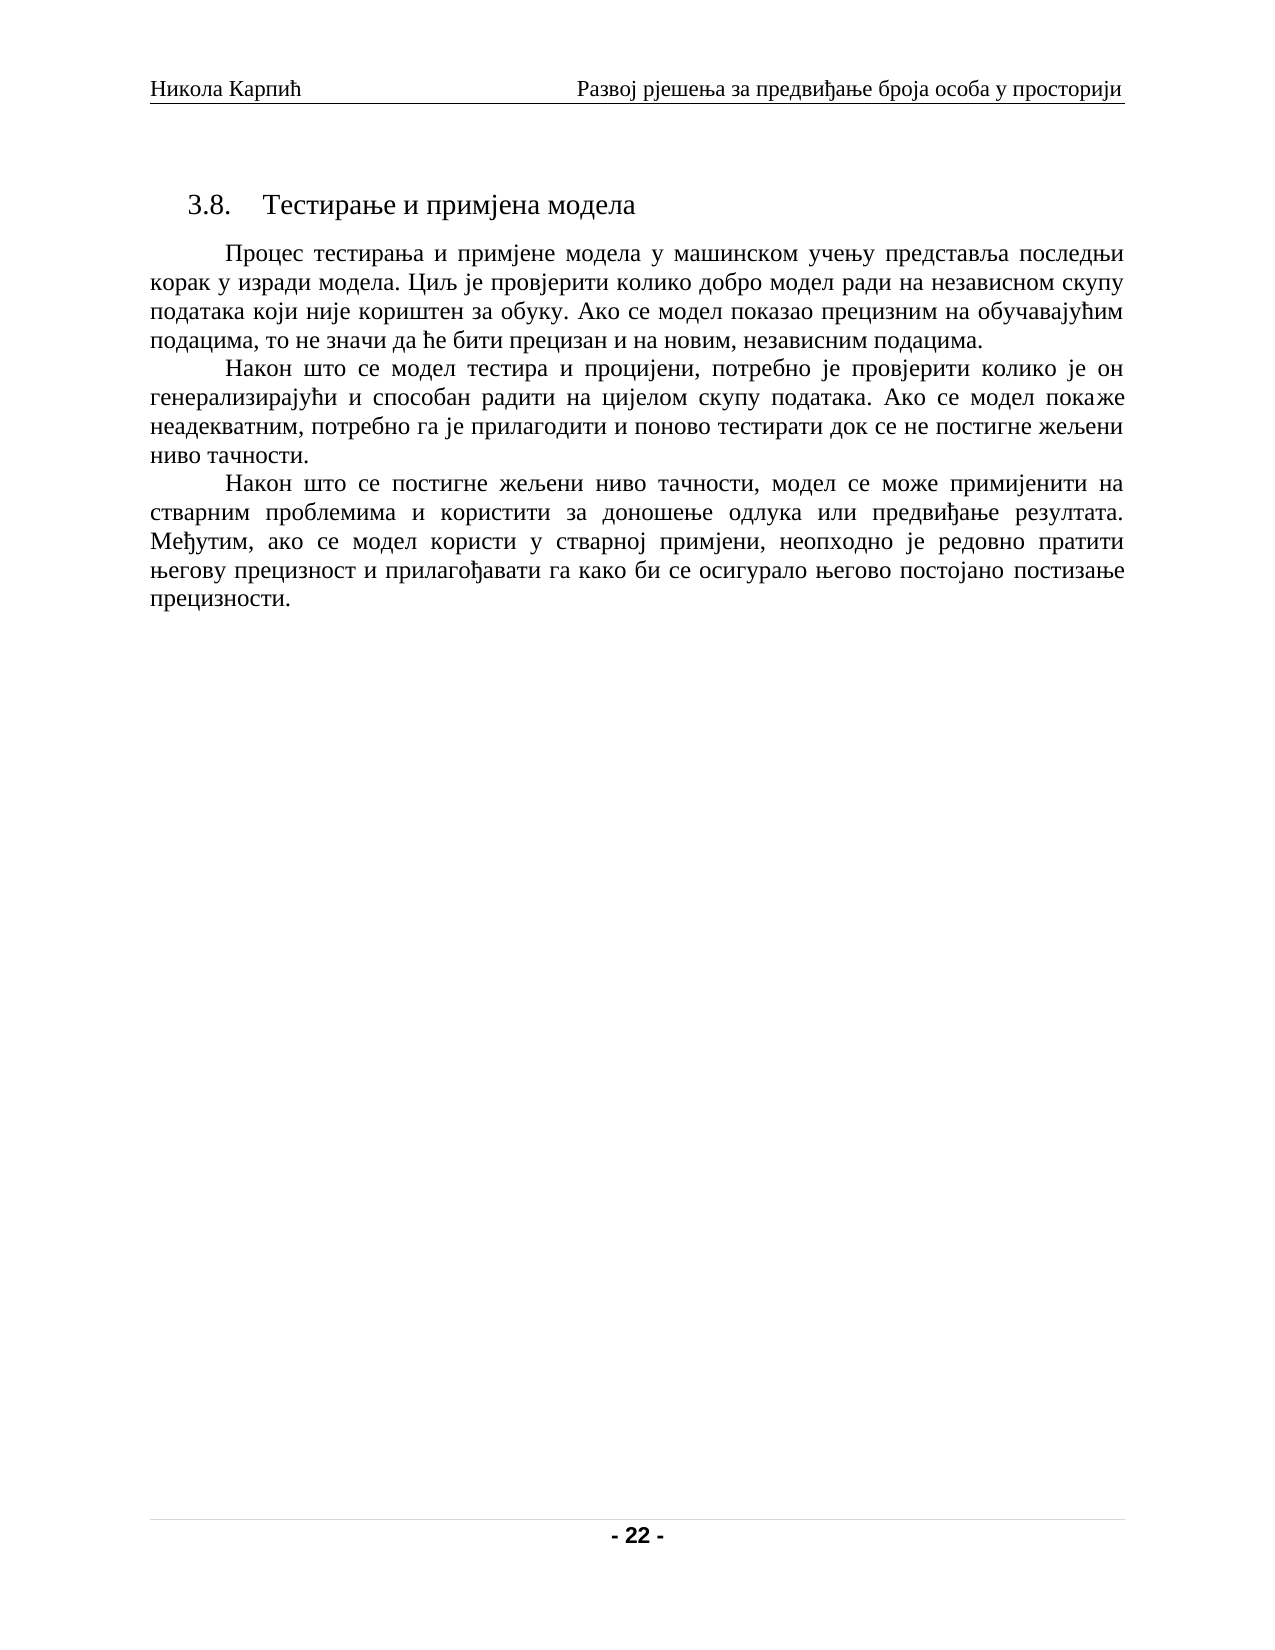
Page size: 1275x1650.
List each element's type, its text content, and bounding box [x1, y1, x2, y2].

subtitle Тестирање и примјена модела [187, 187, 1125, 221]
text Процес тестирања и примјене модела у машинском учењу представља последњи корак у изради модела. Циљ је провјерити колико добро модел ради на независном скупу података који није кориштен за обуку. Ако се модел показао прецизним на обучавајућим подацима, то не значи да ће бити прецизан и на новим, независним подацима. [150, 238, 1125, 353]
text Након што се постигне жељени ниво тачности, модел се може примијенити на стварним проблемима и користити за доношење одлука или предвиђање резултата. Међутим, ако се модел користи у стварној примјени, неопходно је редовно пратити његову прецизност и прилагођавати га како би се осигурало његово постојано постизање прецизности. [150, 468, 1125, 612]
text Након што се модел тестира и процијени, потребно је провјерити колико је он генерализирајући и способан радити на цијелом скупу података. Ако се модел покажe неадекватним, потребно га је прилагодити и поново тестирати док се не постигне жељени ниво тачности. [150, 353, 1125, 468]
